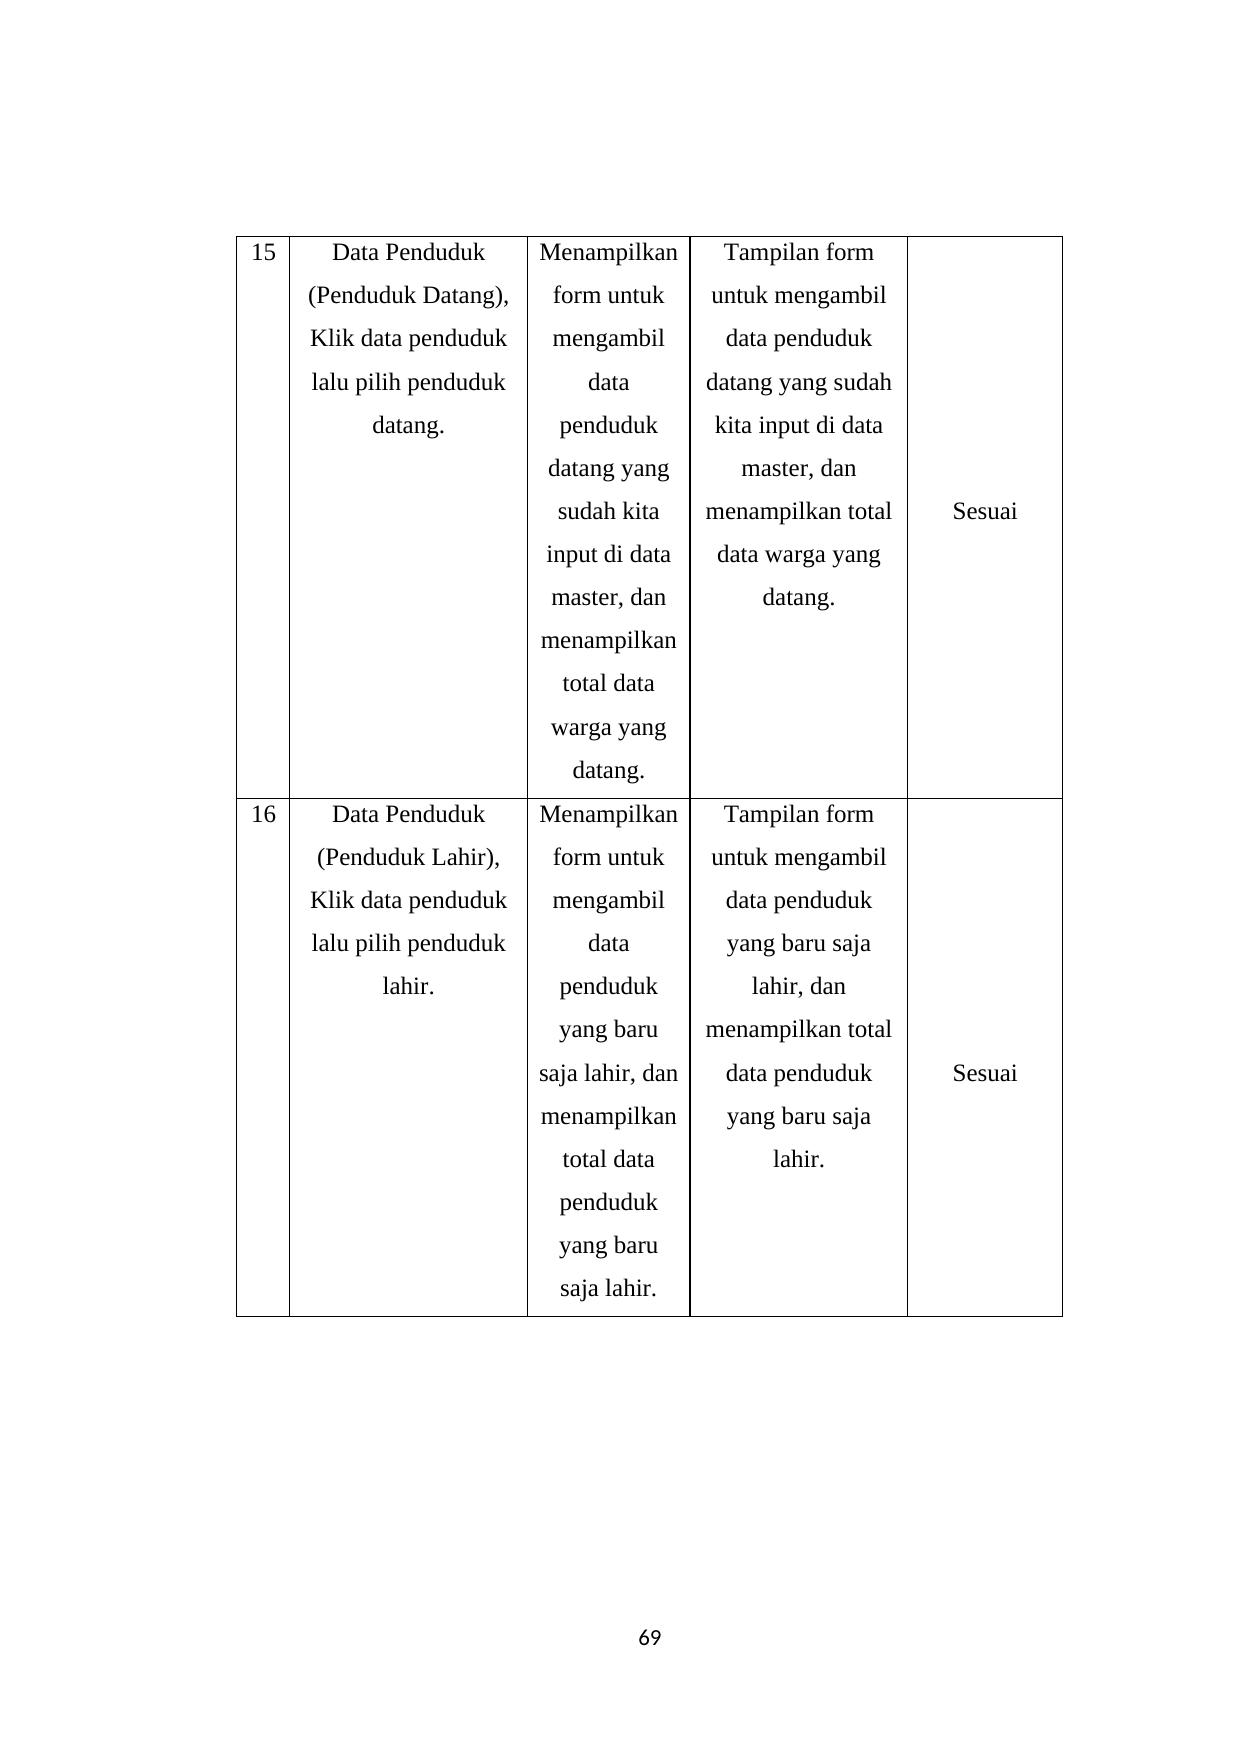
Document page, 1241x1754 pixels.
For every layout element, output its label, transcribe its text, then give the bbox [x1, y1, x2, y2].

table_cell Data Penduduk (Penduduk Lahir), Klik data penduduk lalu pilih penduduk lahir. [290, 799, 527, 1316]
table_cell Menampilkan form untuk mengambil data penduduk yang baru saja lahir, dan menampilkan total data penduduk yang baru saja lahir. [528, 799, 689, 1316]
table_header Data Penduduk (Penduduk Datang), Klik data penduduk lalu pilih penduduk datang. [290, 237, 527, 798]
table_cell Tampilan form untuk mengambil data penduduk yang baru saja lahir, dan menampilkan total data penduduk yang baru saja lahir. [691, 799, 907, 1316]
table_cell Sesuai [908, 799, 1062, 1316]
table_header 15 [237, 237, 289, 798]
table_header Menampilkan form untuk mengambil data penduduk datang yang sudah kita input di data master, dan menampilkan total data warga yang datang. [528, 237, 689, 798]
table_cell 16 [237, 799, 289, 1316]
table_header Tampilan form untuk mengambil data penduduk datang yang sudah kita input di data master, dan menampilkan total data warga yang datang. [691, 237, 907, 798]
table_header Sesuai [908, 237, 1062, 798]
